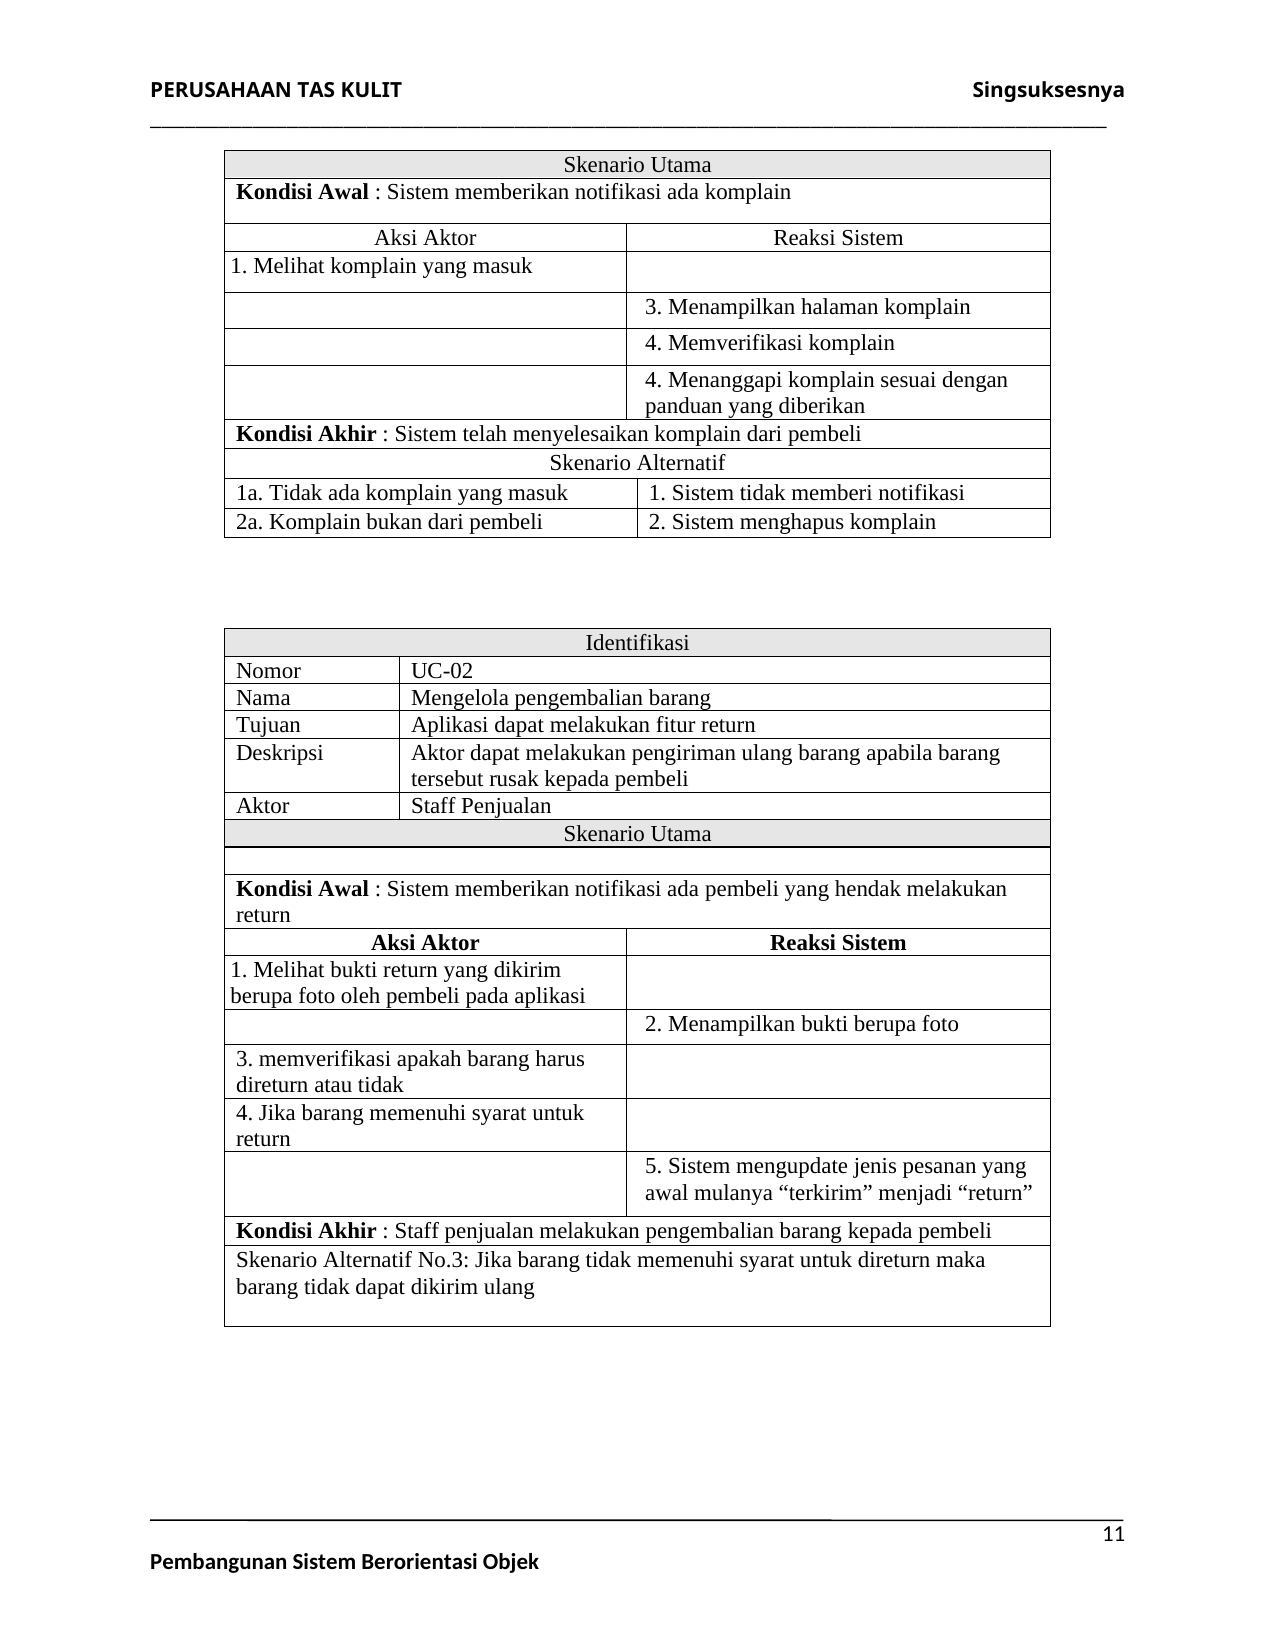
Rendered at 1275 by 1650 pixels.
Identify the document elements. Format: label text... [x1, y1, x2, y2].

table_cell [627, 1099, 1050, 1151]
table_cell Kondisi Akhir : Sistem telah menyelesaikan komplain dari pembeli [225, 420, 1050, 448]
table_cell 1. Melihat komplain yang masuk [225, 252, 626, 292]
table_cell Kondisi Akhir : Staff penjualan melakukan pengembalian barang kepada pembeli [225, 1217, 1050, 1245]
table_cell UC-02 [400, 657, 1050, 683]
table_cell [225, 293, 626, 328]
table_cell Kondisi Awal : Sistem memberikan notifikasi ada komplain [225, 179, 1050, 223]
table_cell Aksi Aktor [225, 929, 626, 955]
table_cell [627, 252, 1050, 292]
table_cell Nama [225, 684, 399, 710]
table_cell 4. Jika barang memenuhi syarat untuk return [225, 1099, 626, 1151]
table_cell Nomor [225, 657, 399, 683]
table_cell [627, 956, 1050, 1009]
table_cell Tujuan [225, 711, 399, 738]
table_cell [225, 848, 1050, 874]
table_cell Skenario Alternatif [225, 449, 1050, 478]
table_cell Aktor dapat melakukan pengiriman ulang barang apabila barang tersebut rusak kepada pembeli [400, 739, 1050, 792]
table_cell 1. Melihat bukti return yang dikirim berupa foto oleh pembeli pada aplikasi [225, 956, 626, 1009]
table_cell Kondisi Awal : Sistem memberikan notifikasi ada pembeli yang hendak melakukan return [225, 875, 1050, 927]
table_cell [627, 1045, 1050, 1097]
table_cell [225, 329, 626, 365]
table_cell 1a. Tidak ada komplain yang masuk [225, 479, 637, 507]
table_cell Skenario Utama [225, 820, 1050, 846]
table_cell 2. Sistem menghapus komplain [638, 509, 1050, 537]
table_cell [225, 366, 626, 419]
table_cell 4. Menanggapi komplain sesuai dengan panduan yang diberikan [627, 366, 1050, 419]
table_cell Aksi Aktor [225, 224, 626, 251]
table_cell 1. Sistem tidak memberi notifikasi [638, 479, 1050, 507]
table_cell Reaksi Sistem [627, 929, 1050, 955]
table_cell Skenario Alternatif No.3: Jika barang tidak memenuhi syarat untuk direturn maka barang tidak dapat dikirim ulang [225, 1246, 1050, 1326]
table_cell Skenario Utama [225, 151, 1050, 177]
table_cell Deskripsi [225, 739, 399, 792]
table_cell [225, 1152, 626, 1216]
table_cell Aktor [225, 793, 399, 819]
table_header Identifikasi [225, 629, 1050, 656]
table_cell Mengelola pengembalian barang [400, 684, 1050, 710]
table_cell Staff Penjualan [400, 793, 1050, 819]
table_cell [225, 1010, 626, 1044]
table_cell 3. memverifikasi apakah barang harus direturn atau tidak [225, 1045, 626, 1097]
table_cell Reaksi Sistem [627, 224, 1050, 251]
table_cell 2. Menampilkan bukti berupa foto [627, 1010, 1050, 1044]
table_cell 4. Memverifikasi komplain [627, 329, 1050, 365]
table_cell 3. Menampilkan halaman komplain [627, 293, 1050, 328]
table_cell 2a. Komplain bukan dari pembeli [225, 509, 637, 537]
table_cell 5. Sistem mengupdate jenis pesanan yang awal mulanya “terkirim” menjadi “return” [627, 1152, 1050, 1216]
table_cell Aplikasi dapat melakukan fitur return [400, 711, 1050, 738]
